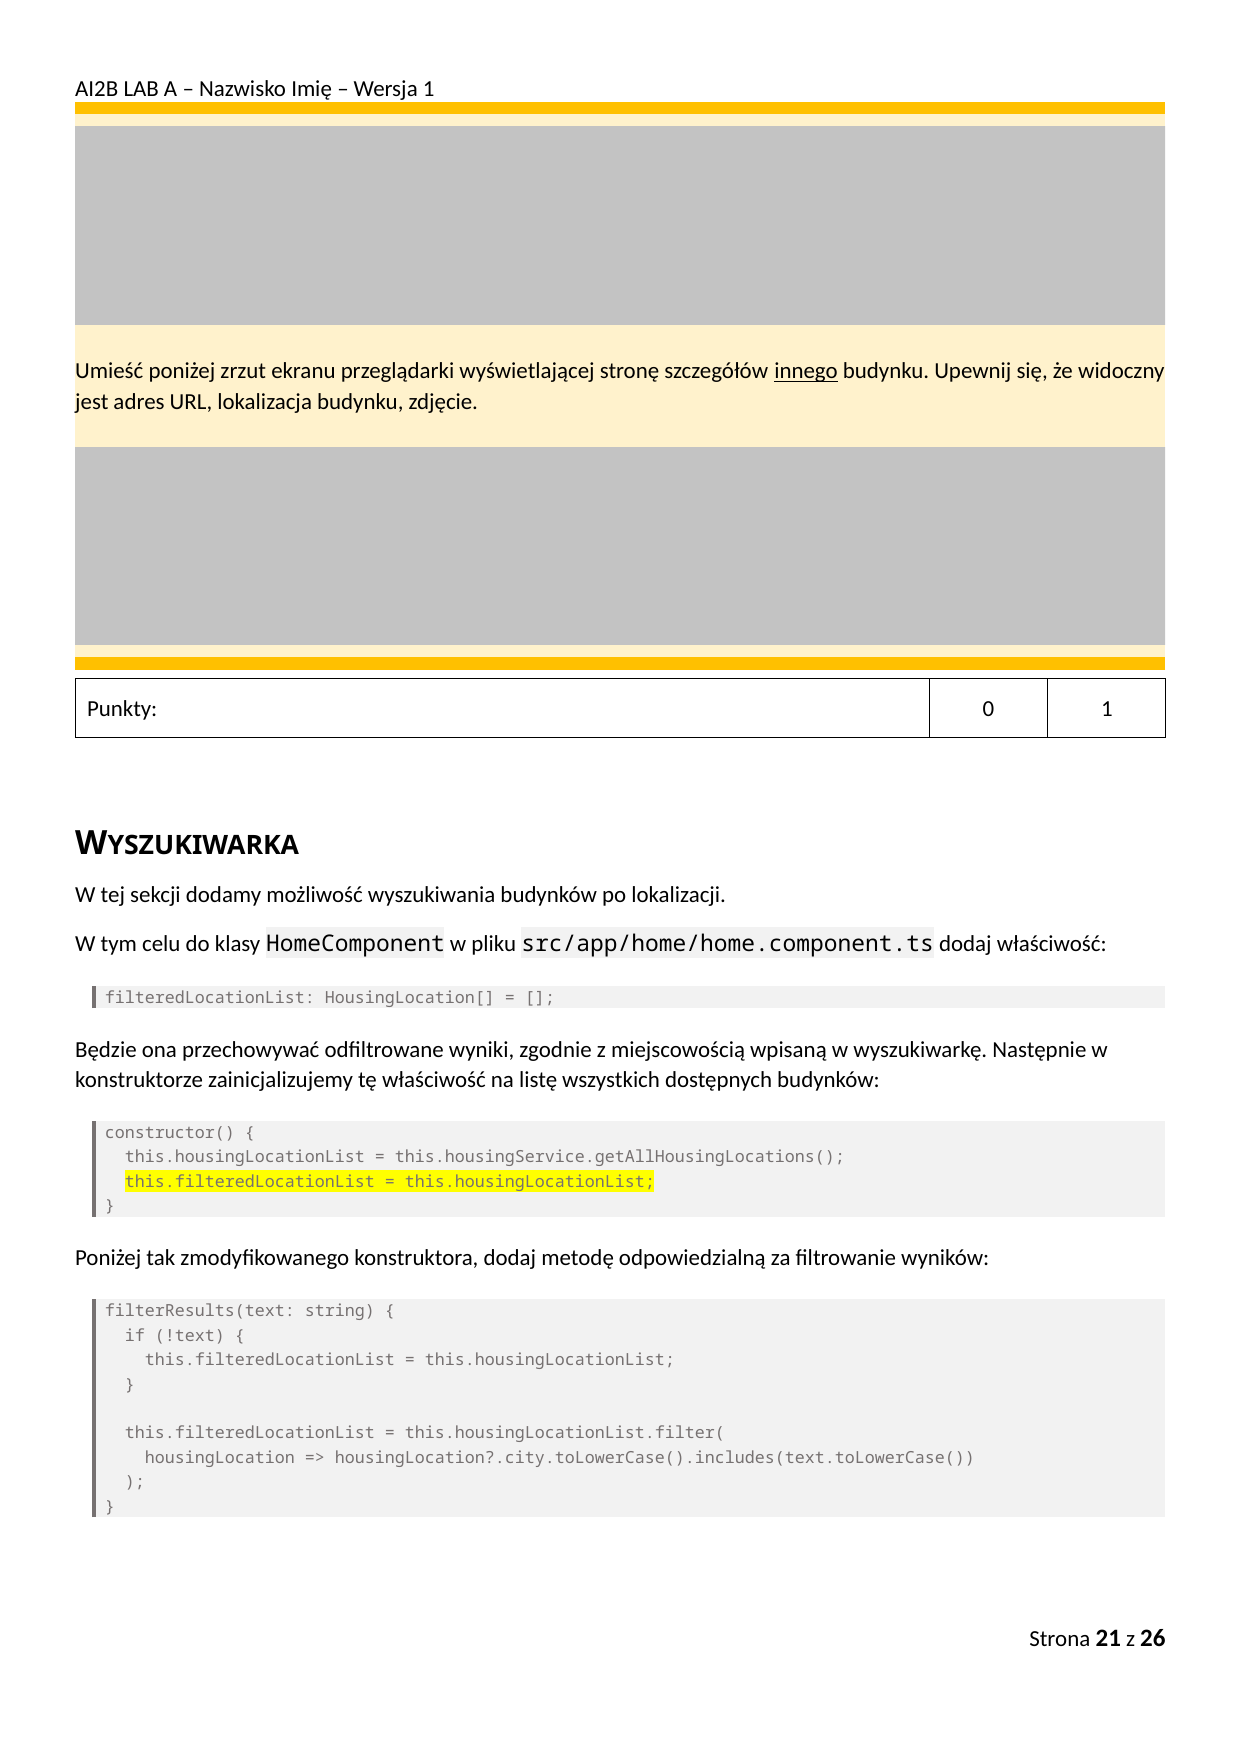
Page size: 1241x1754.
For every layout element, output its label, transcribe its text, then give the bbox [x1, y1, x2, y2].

text } [96, 1494, 1165, 1517]
text this.filteredLocationList = this.housingLocationList.filter( [96, 1421, 1165, 1444]
text housingLocation => housingLocation?.city.toLowerCase().includes(text.toLowerCase()) [96, 1446, 1165, 1468]
picture [75, 126, 1166, 325]
subtitle Wyszukiwarka [75, 818, 1165, 864]
text filteredLocationList: HousingLocation[] = []; [96, 986, 1165, 1008]
text this.filteredLocationList = this.housingLocationList; [96, 1169, 1165, 1192]
text Poniżej tak zmodyfikowanego konstruktora, dodaj metodę odpowiedzialną za filtrowanie wyników: [75, 1243, 1165, 1271]
text W tym celu do klasy HomeComponent w pliku src/app/home/home.component.ts dodaj właściwość: [934, 927, 1165, 958]
text this.filteredLocationList = this.housingLocationList; [96, 1348, 1165, 1370]
text Umieść poniżej zrzut ekranu przeglądarki wyświetlającej stronę szczegółów innego budynku. Upewnij się, że widoczny jest adres URL, lokalizacja budynku, zdjęcie. [75, 332, 1165, 392]
text filterResults(text: string) { [96, 1299, 1165, 1321]
text W tej sekcji dodamy możliwość wyszukiwania budynków po lokalizacji. [75, 880, 1165, 908]
text ); [96, 1470, 1165, 1493]
text } [96, 1372, 1165, 1395]
text W tym celu do klasy HomeComponent w pliku src/app/home/home.component.ts dodaj właściwość: [75, 927, 266, 958]
table_header Punkty: [76, 679, 929, 737]
picture [75, 447, 1166, 645]
text Będzie ona przechowywać odfiltrowane wyniki, zgodnie z miejscowością wpisaną w wyszukiwarkę. Następnie w konstruktorze zainicjalizujemy tę właściwość na listę wszystkich dostępnych budynków: [75, 1035, 1165, 1093]
text if (!text) { [96, 1323, 1165, 1346]
text } [96, 1194, 1165, 1217]
table_header 1 [1048, 679, 1165, 737]
text this.housingLocationList = this.housingService.getAllHousingLocations(); [96, 1145, 1165, 1168]
text constructor() { [96, 1121, 1165, 1143]
table_header 0 [930, 679, 1047, 737]
